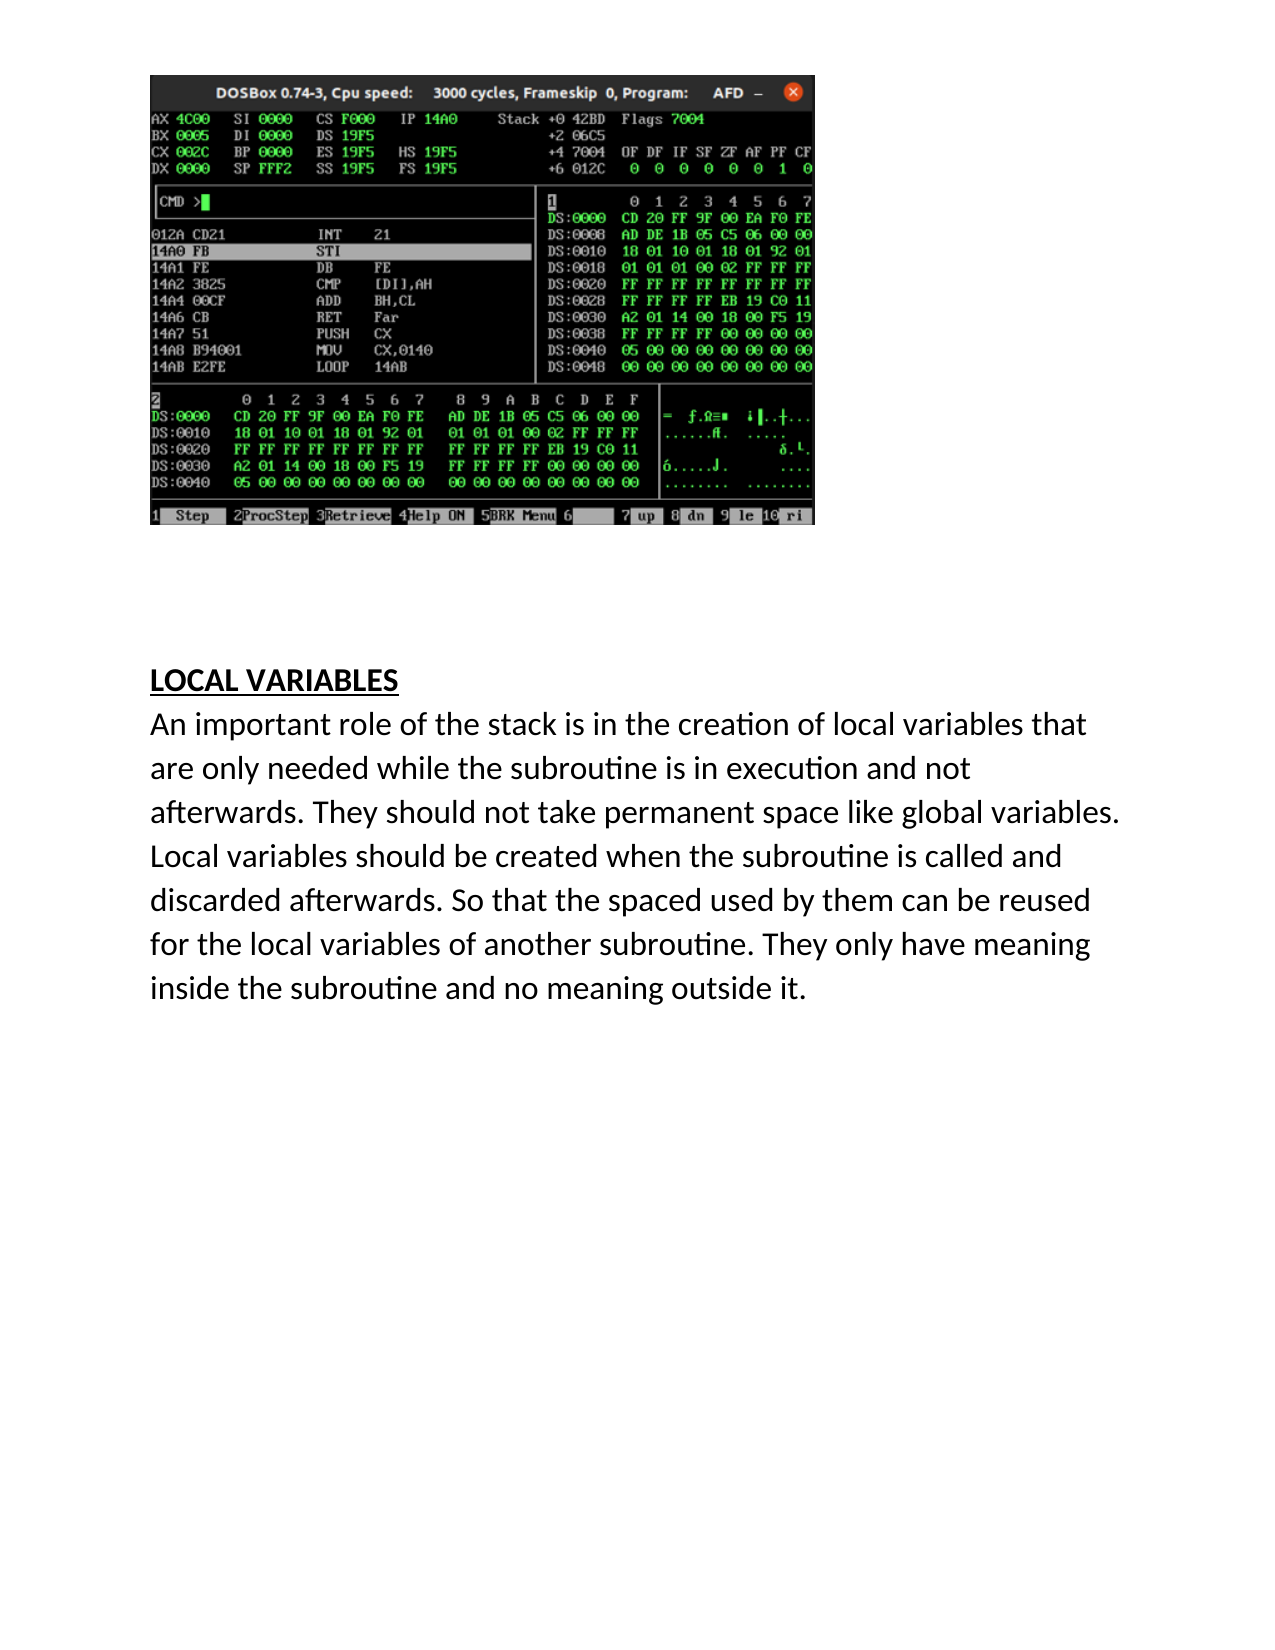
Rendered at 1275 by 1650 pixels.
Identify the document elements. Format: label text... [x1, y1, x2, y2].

picture [150, 75, 815, 525]
text An important role of the stack is in the creation of local variables that are only needed while the subroutine is in execution and not afterwards. They should not take permanent space like global variables. Local variables should be created when the subroutine is called and discarded afterwards. So that the spaced used by them can be reused for the local variables of another subroutine. They only have meaning inside the subroutine and no meaning outside it. [150, 703, 1125, 1007]
text LOCAL VARIABLES [150, 659, 1125, 700]
